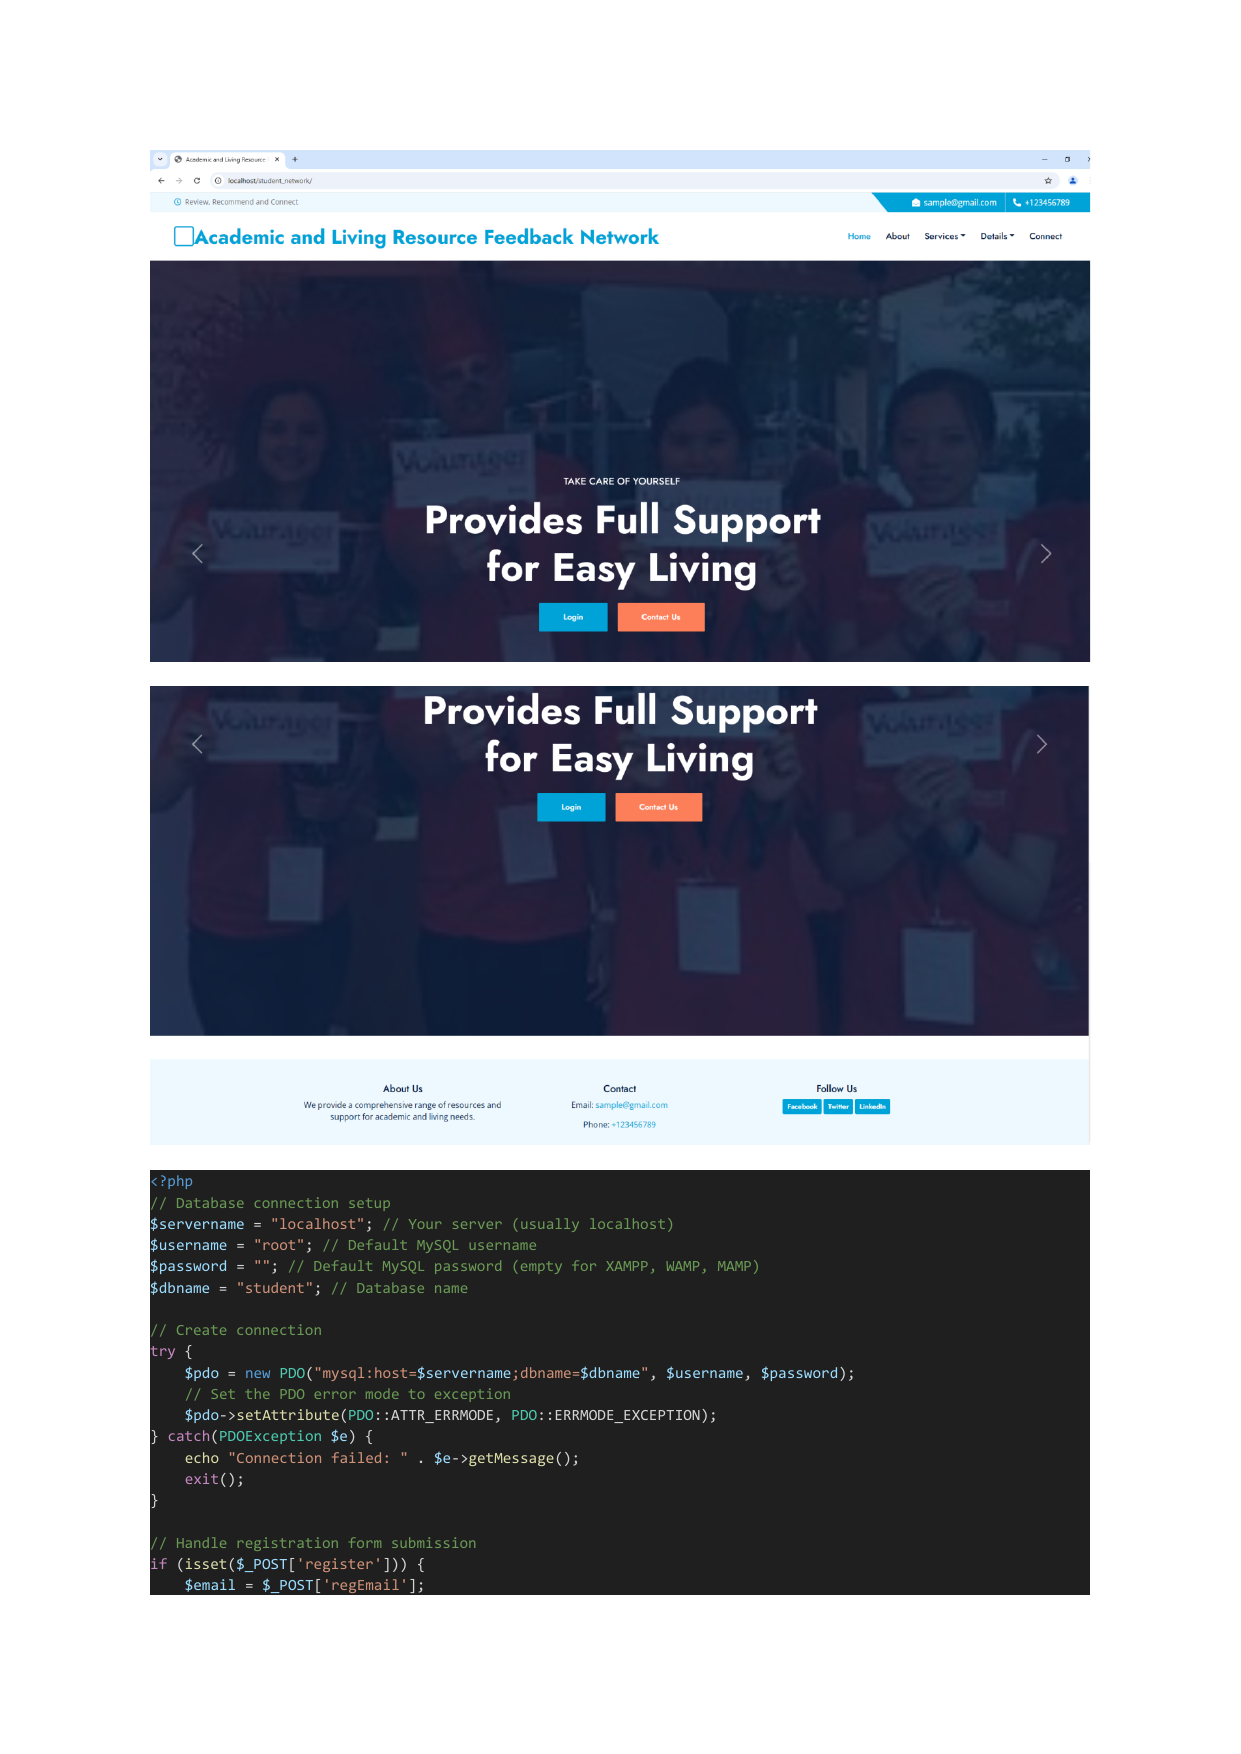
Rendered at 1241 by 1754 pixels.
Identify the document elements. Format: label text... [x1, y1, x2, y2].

text $password = ""; // Default MySQL password (empty for XAMPP, WAMP, MAMP) [150, 1255, 1090, 1276]
text // Create connection [150, 1318, 1090, 1340]
text if (isset($_POST['register'])) { [150, 1552, 1090, 1573]
text } catch(PDOException $e) { [150, 1425, 1090, 1446]
picture [150, 686, 1091, 1145]
text try { [150, 1340, 1090, 1361]
text exit(); [150, 1467, 1090, 1488]
text $email = $_POST['regEmail']; [150, 1573, 1090, 1595]
text $servername = "localhost"; // Your server (usually localhost) [150, 1212, 1090, 1233]
text $pdo = new PDO("mysql:host=$servername;dbname=$dbname", $username, $password); [150, 1361, 1090, 1382]
picture [925, 201, 936, 205]
text <?php [150, 1170, 1090, 1191]
text $dbname = "student"; // Database name [150, 1276, 1090, 1297]
text $username = "root"; // Default MySQL username [150, 1233, 1090, 1255]
text echo "Connection failed: " . $e->getMessage(); [150, 1446, 1090, 1467]
text } [150, 1488, 1090, 1510]
text // Database connection setup [150, 1191, 1090, 1212]
picture [1059, 200, 1069, 205]
picture [944, 200, 959, 205]
text // Handle registration form submission [150, 1531, 1090, 1552]
picture [150, 150, 1091, 662]
picture [913, 199, 920, 206]
text $pdo->setAttribute(PDO::ATTR_ERRMODE, PDO::ERRMODE_EXCEPTION); [150, 1403, 1090, 1425]
text // Set the PDO error mode to exception [150, 1382, 1090, 1403]
